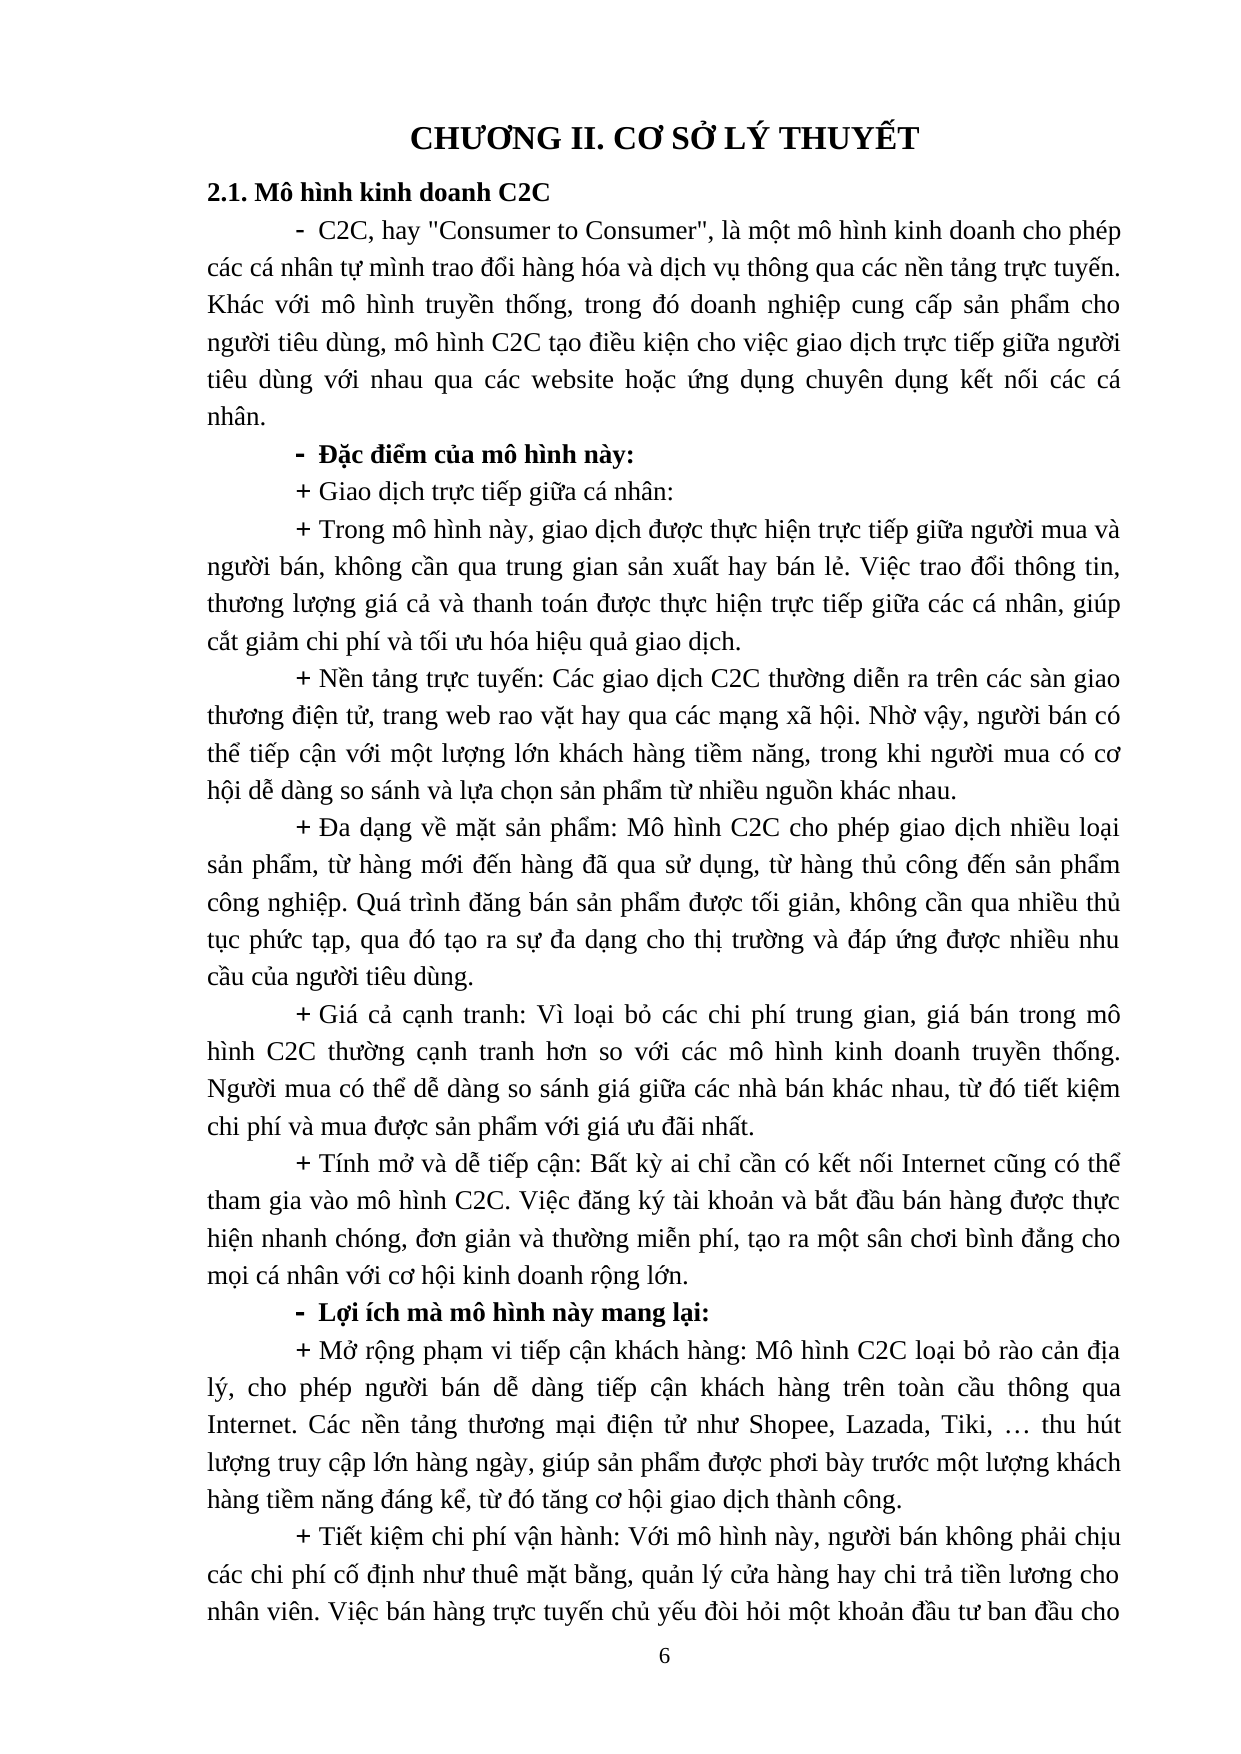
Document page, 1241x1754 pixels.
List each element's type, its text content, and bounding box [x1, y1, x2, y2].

list Giao dịch trực tiếp giữa cá nhân: [207, 475, 1122, 506]
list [207, 1520, 1122, 1626]
subtitle CHƯƠNG II. CƠ SỞ LÝ THUYẾT [207, 118, 1122, 156]
list Trong mô hình này, giao dịch được thực hiện trực tiếp giữa người mua và người bán, không cần qua trung gian sản xuất hay bán lẻ. Việc trao đổi thông tin, thương lượng giá cả và thanh toán được thực hiện trực tiếp giữa các cá nhân, giúp cắt giảm chi phí và tối ưu hóa hiệu quả giao dịch. [207, 513, 1122, 656]
list Đa dạng về mặt sản phẩm: Mô hình C2C cho phép giao dịch nhiều loại sản phẩm, từ hàng mới đến hàng đã qua sử dụng, từ hàng thủ công đến sản phẩm công nghiệp. Quá trình đăng bán sản phẩm được tối giản, không cần qua nhiều thủ tục phức tạp, qua đó tạo ra sự đa dạng cho thị trường và đáp ứng được nhiều nhu cầu của người tiêu dùng. [207, 811, 1122, 992]
list Mô hình kinh doanh C2C [207, 177, 1122, 208]
list Mở rộng phạm vi tiếp cận khách hàng: Mô hình C2C loại bỏ rào cản địa lý, cho phép người bán dễ dàng tiếp cận khách hàng trên toàn cầu thông qua Internet. Các nền tảng thương mại điện tử như Shopee, Lazada, Tiki, … thu hút lượng truy cập lớn hàng ngày, giúp sản phẩm được phơi bày trước một lượng khách hàng tiềm năng đáng kể, từ đó tăng cơ hội giao dịch thành công. [207, 1334, 1122, 1514]
list Lợi ích mà mô hình này mang lại: [207, 1296, 1122, 1328]
list C2C, hay "Consumer to Consumer", là một mô hình kinh doanh cho phép các cá nhân tự mình trao đổi hàng hóa và dịch vụ thông qua các nền tảng trực tuyến. Khác với mô hình truyền thống, trong đó doanh nghiệp cung cấp sản phẩm cho người tiêu dùng, mô hình C2C tạo điều kiện cho việc giao dịch trực tiếp giữa người tiêu dùng với nhau qua các website hoặc ứng dụng chuyên dụng kết nối các cá nhân. [207, 214, 1122, 432]
list Nền tảng trực tuyến: Các giao dịch C2C thường diễn ra trên các sàn giao thương điện tử, trang web rao vặt hay qua các mạng xã hội. Nhờ vậy, người bán có thể tiếp cận với một lượng lớn khách hàng tiềm năng, trong khi người mua có cơ hội dễ dàng so sánh và lựa chọn sản phẩm từ nhiều nguồn khác nhau. [207, 662, 1122, 805]
list Giá cả cạnh tranh: Vì loại bỏ các chi phí trung gian, giá bán trong mô hình C2C thường cạnh tranh hơn so với các mô hình kinh doanh truyền thống. Người mua có thể dễ dàng so sánh giá giữa các nhà bán khác nhau, từ đó tiết kiệm chi phí và mua được sản phẩm với giá ưu đãi nhất. [207, 998, 1122, 1141]
list Tính mở và dễ tiếp cận: Bất kỳ ai chỉ cần có kết nối Internet cũng có thể tham gia vào mô hình C2C. Việc đăng ký tài khoản và bắt đầu bán hàng được thực hiện nhanh chóng, đơn giản và thường miễn phí, tạo ra một sân chơi bình đẳng cho mọi cá nhân với cơ hội kinh doanh rộng lớn. [207, 1147, 1122, 1290]
list Đặc điểm của mô hình này: [207, 438, 1122, 469]
